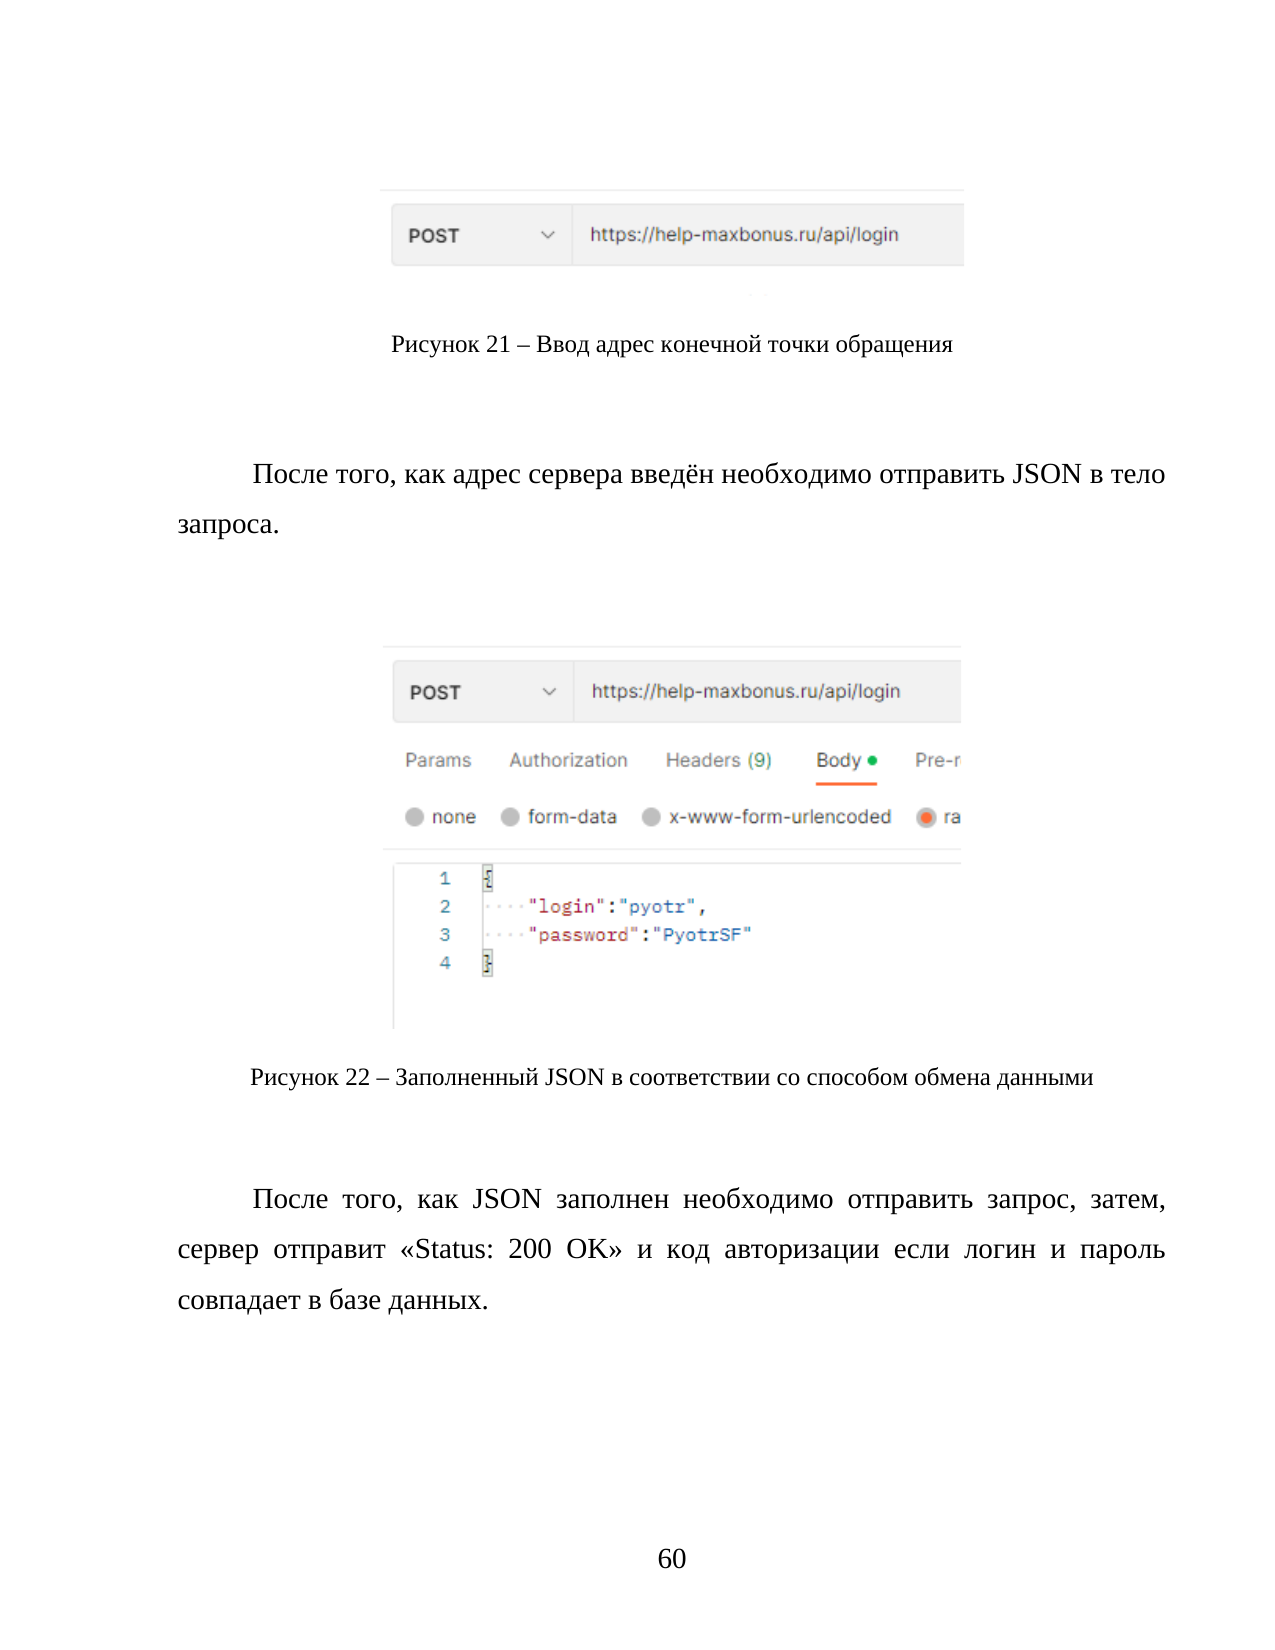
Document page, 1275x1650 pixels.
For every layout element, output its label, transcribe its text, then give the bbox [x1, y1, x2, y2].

text После того, как JSON заполнен необходимо отправить запрос, затем, сервер отправит «Status: 200 OK» и код авторизации если логин и пароль совпадает в базе данных. [177, 1181, 1167, 1315]
text Рисунок 21 – Ввод адрес конечной точки обращения [177, 329, 1167, 358]
text Рисунок 22 – Заполненный JSON в соответствии со способом обмена данными [177, 1062, 1167, 1090]
text После того, как адрес сервера введён необходимо отправить JSON в тело запроса. [177, 456, 1167, 540]
picture [382, 640, 962, 1029]
picture [379, 185, 965, 296]
